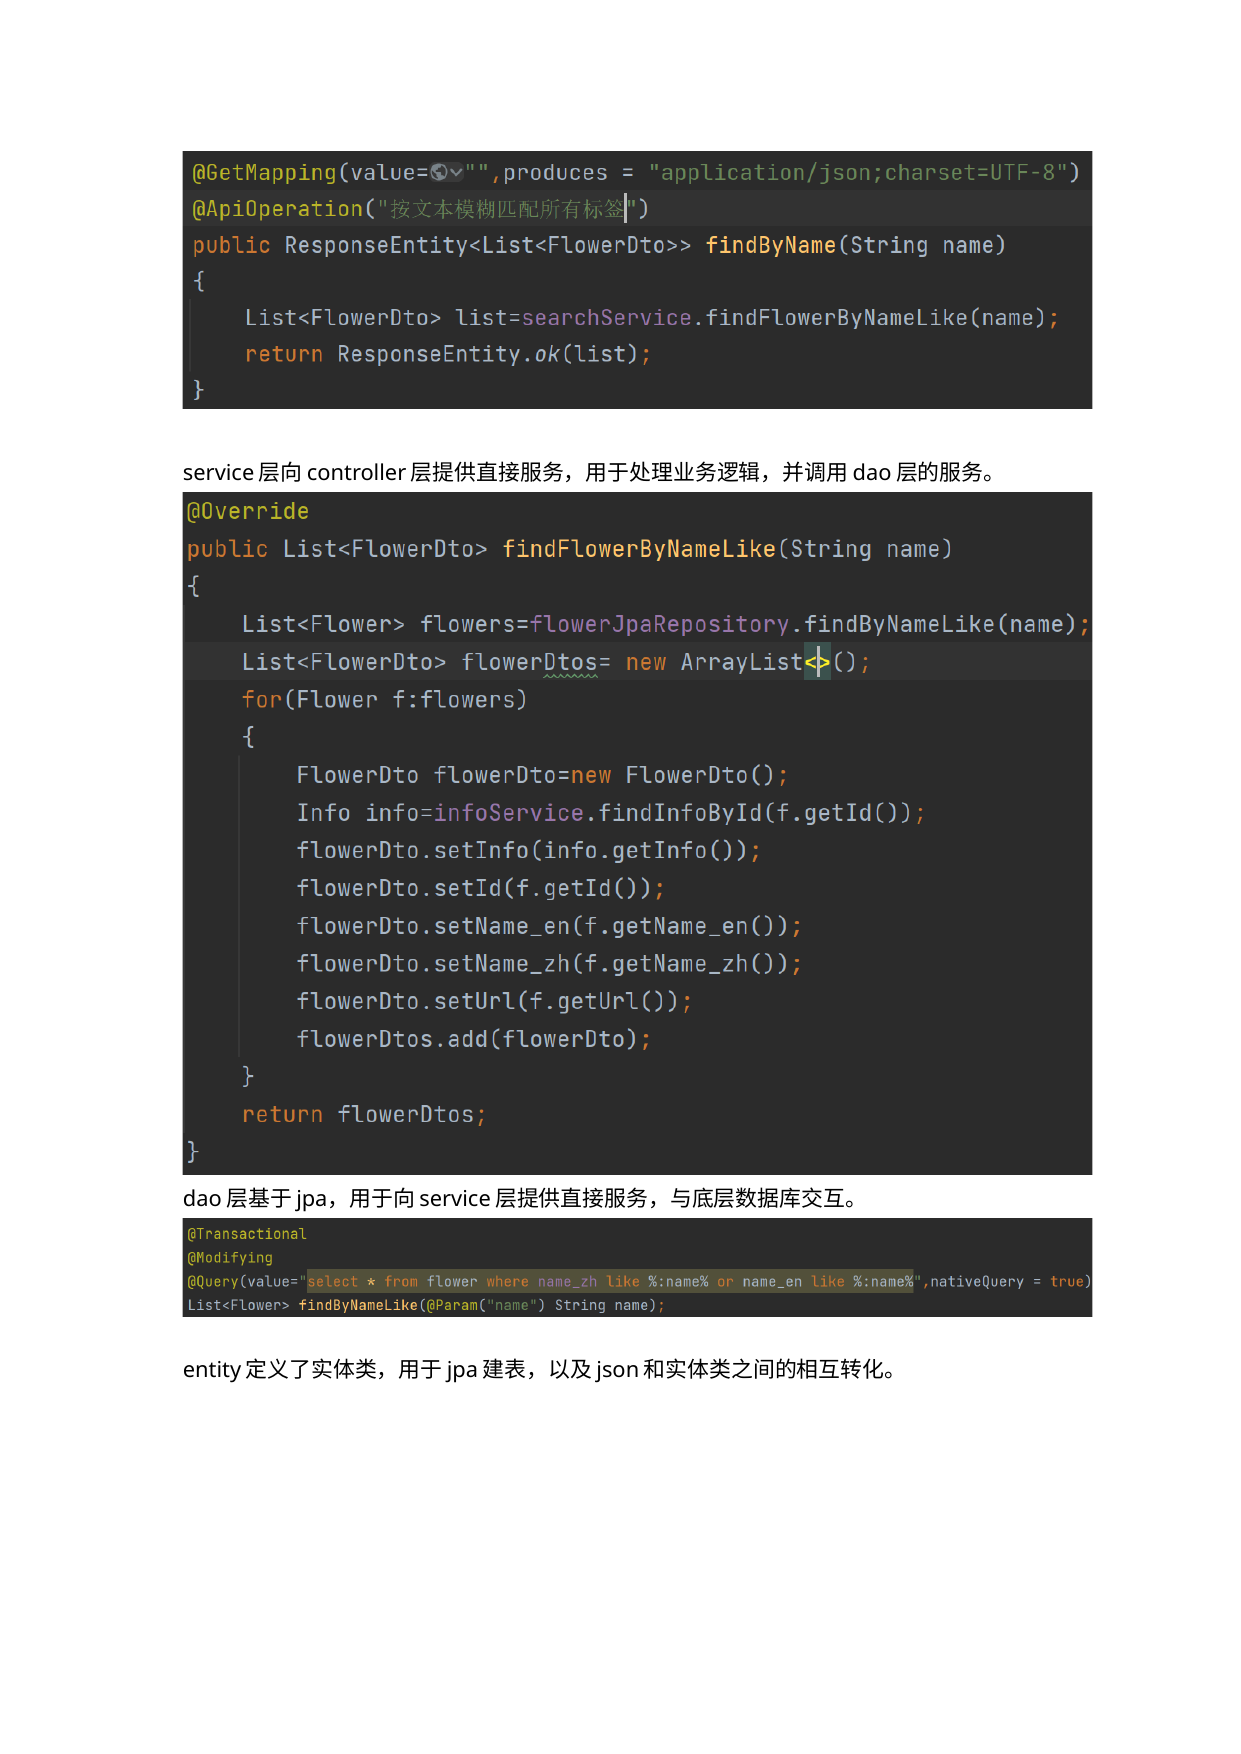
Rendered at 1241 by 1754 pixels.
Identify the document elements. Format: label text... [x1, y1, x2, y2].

text dao层基于jpa，用于向service层提供直接服务，与底层数据库交互。 [183, 1176, 1093, 1218]
picture [182, 492, 1093, 1175]
text service层向controller层提供直接服务，用于处理业务逻辑，并调用dao层的服务。 [183, 450, 1093, 492]
text entity定义了实体类，用于jpa建表，以及json和实体类之间的相互转化。 [183, 1347, 1093, 1389]
picture [182, 151, 1093, 409]
picture [182, 1218, 1093, 1317]
